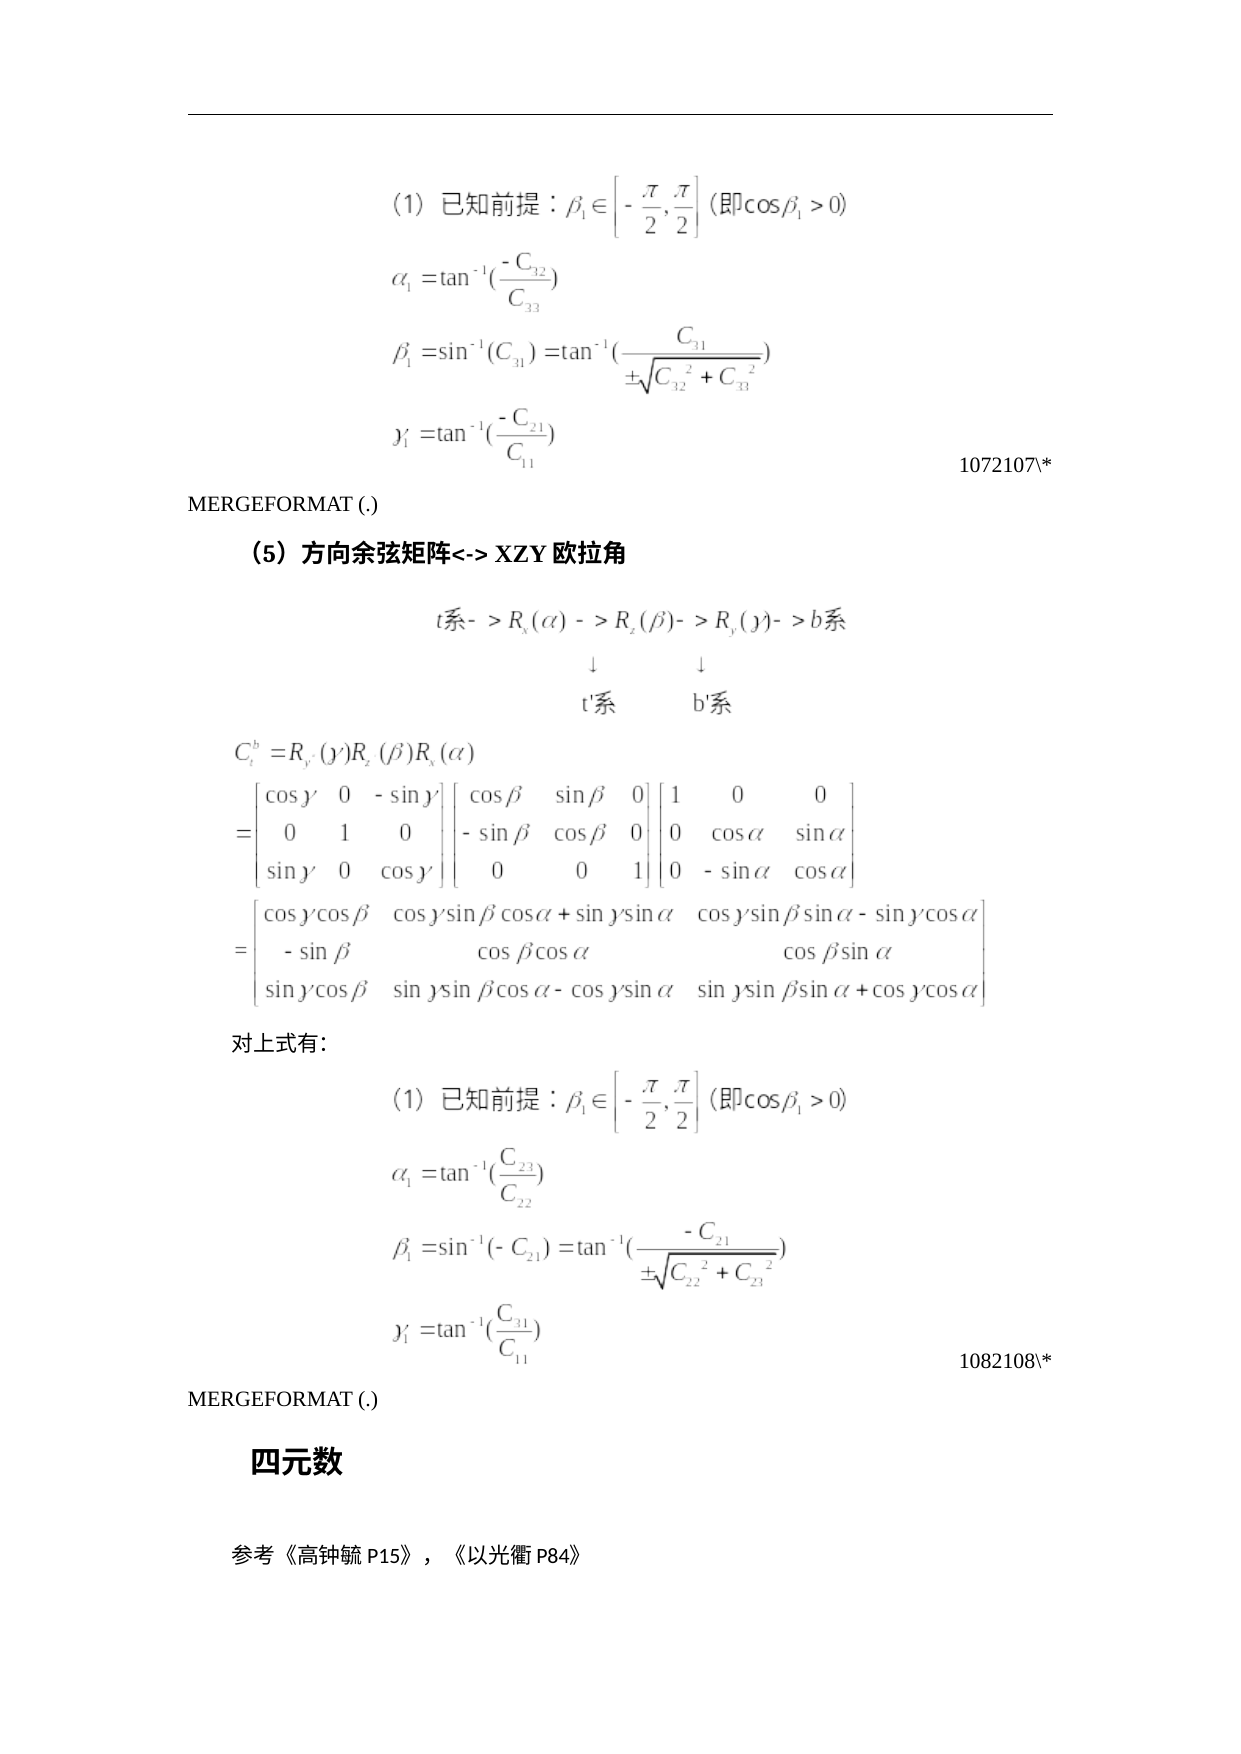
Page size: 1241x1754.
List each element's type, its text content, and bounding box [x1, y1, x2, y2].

subtitle （5）方向余弦矩阵<-> XZY欧拉角 [187, 519, 1053, 584]
text 对上式有： [187, 1025, 1053, 1058]
subtitle 四元数 [187, 1428, 1053, 1493]
text 参考《高钟毓P15》，《以光衢P84》 [187, 1538, 1053, 1571]
